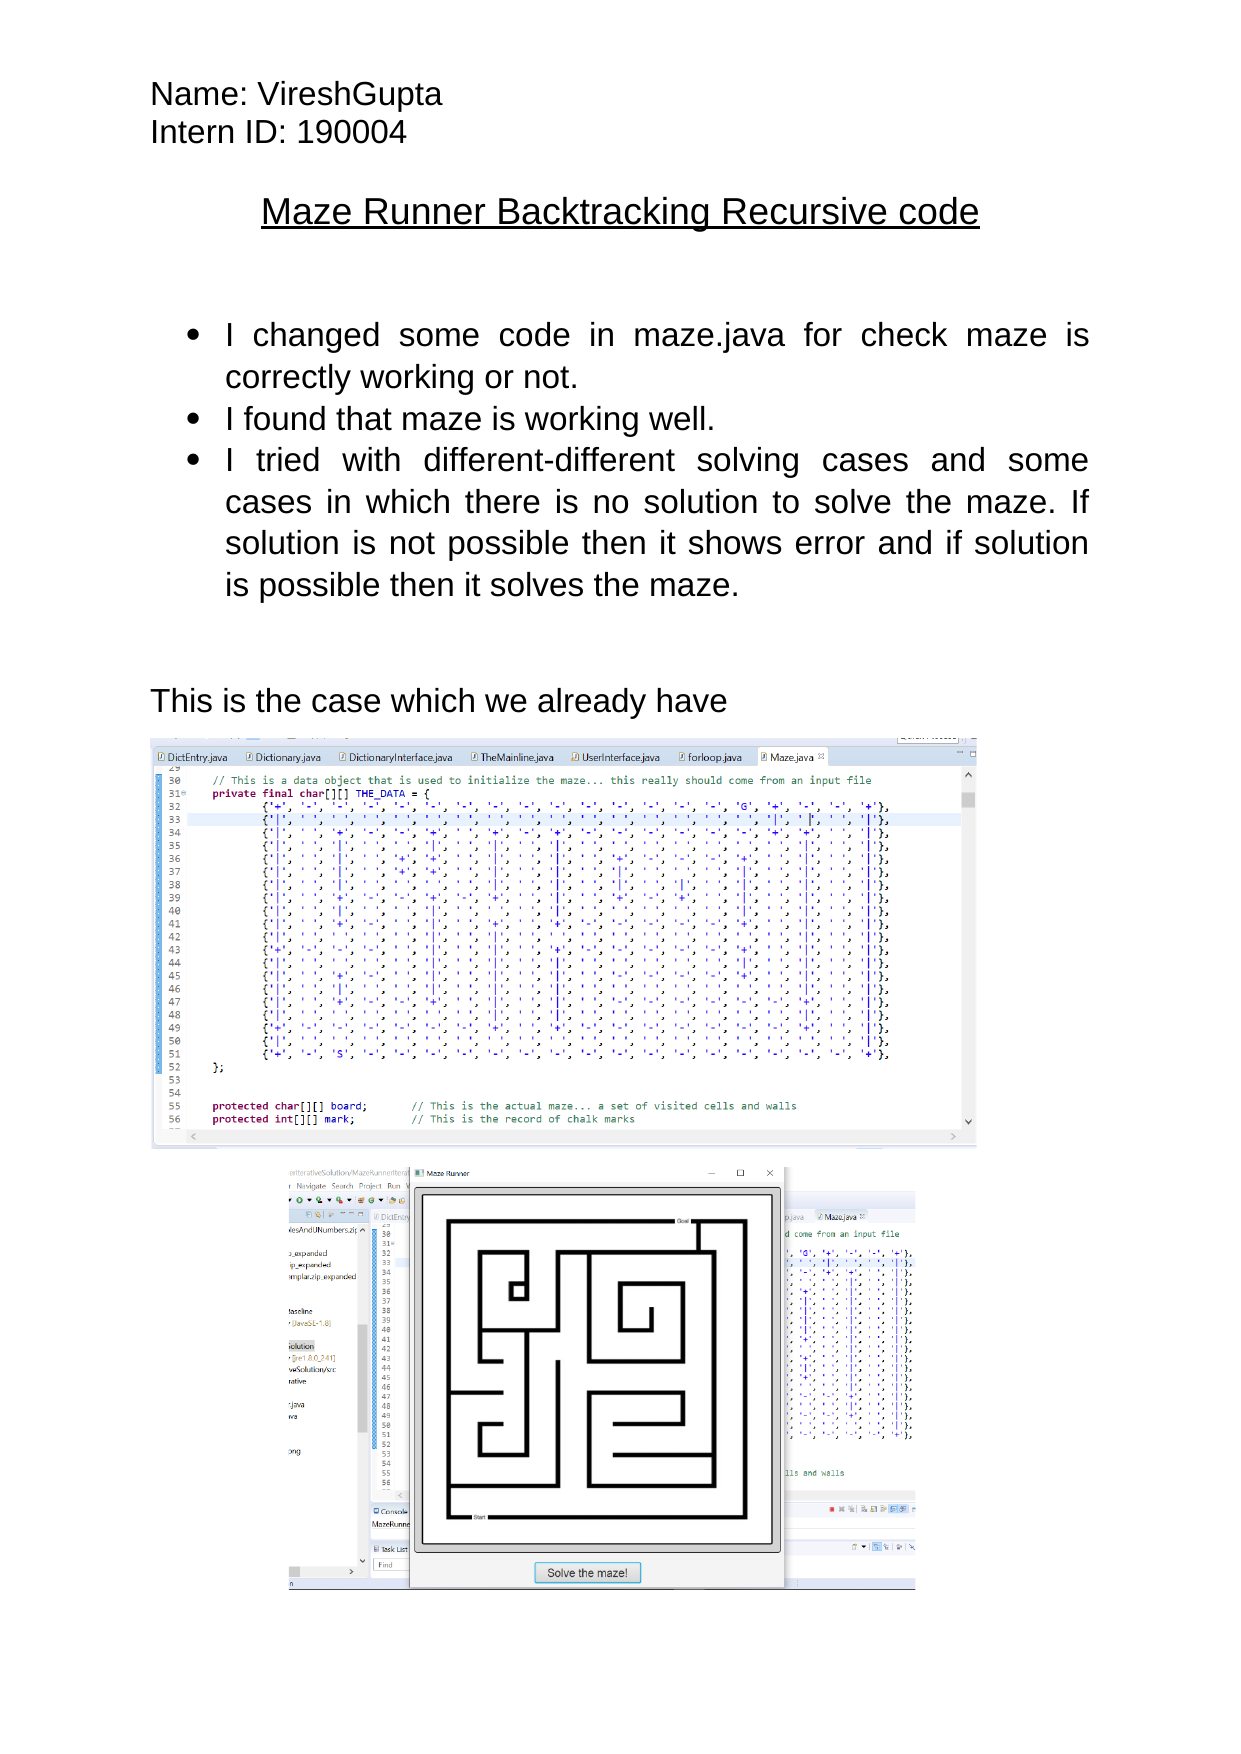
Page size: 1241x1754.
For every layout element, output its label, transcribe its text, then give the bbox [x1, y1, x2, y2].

picture [150, 738, 977, 1149]
list I tried with different-different solving cases and some cases in which there is no solution to solve the maze. If solution is not possible then it shows error and if solution is possible then it solves the maze. [187, 440, 1090, 603]
list I found that maze is working well. [187, 398, 1090, 437]
text This is the case which we already have [150, 681, 1090, 719]
picture [288, 1167, 916, 1590]
text Maze Runner Backtracking Recursive code [150, 189, 1090, 232]
list I changed some code in maze.java for check maze is correctly working or not. [187, 316, 1090, 396]
